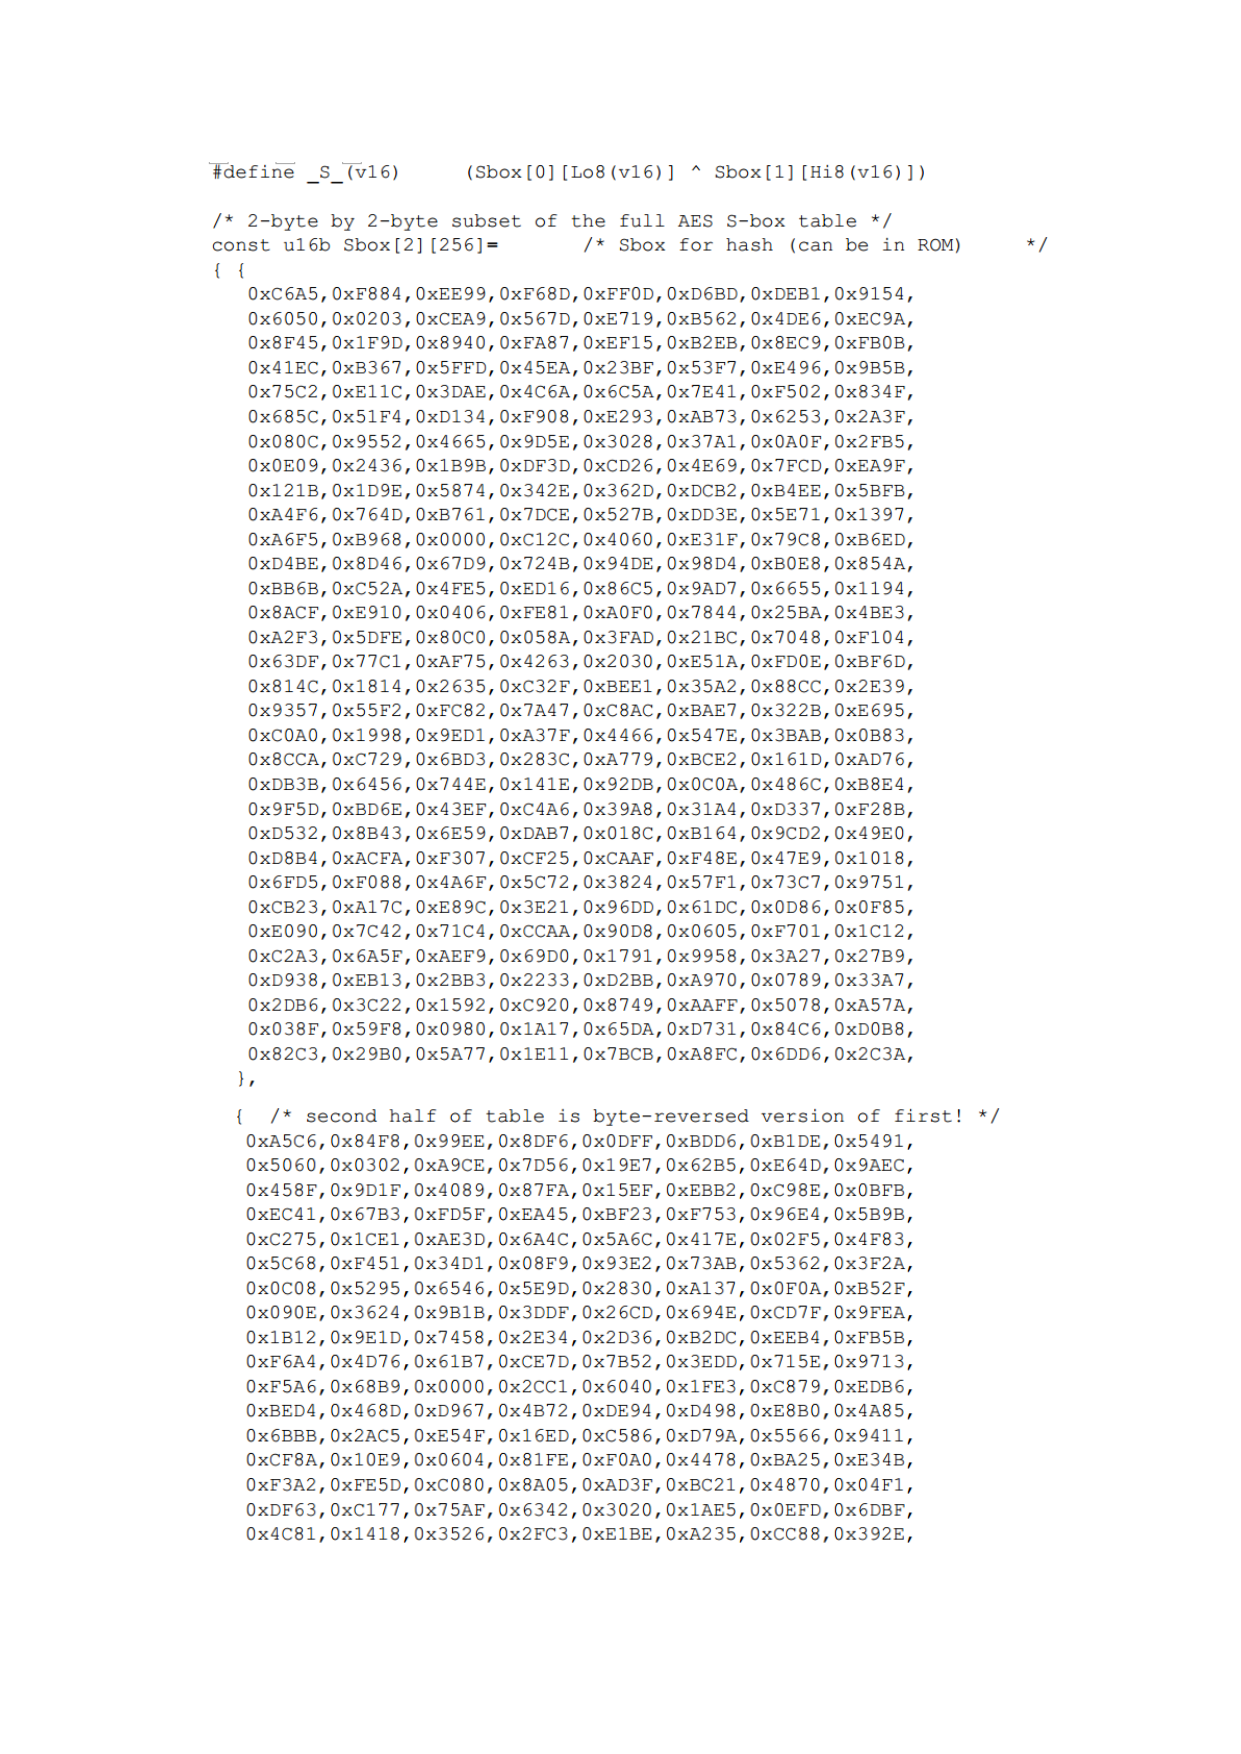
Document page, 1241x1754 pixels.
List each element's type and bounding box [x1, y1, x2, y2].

picture [236, 1104, 1004, 1547]
picture [187, 162, 1053, 1091]
